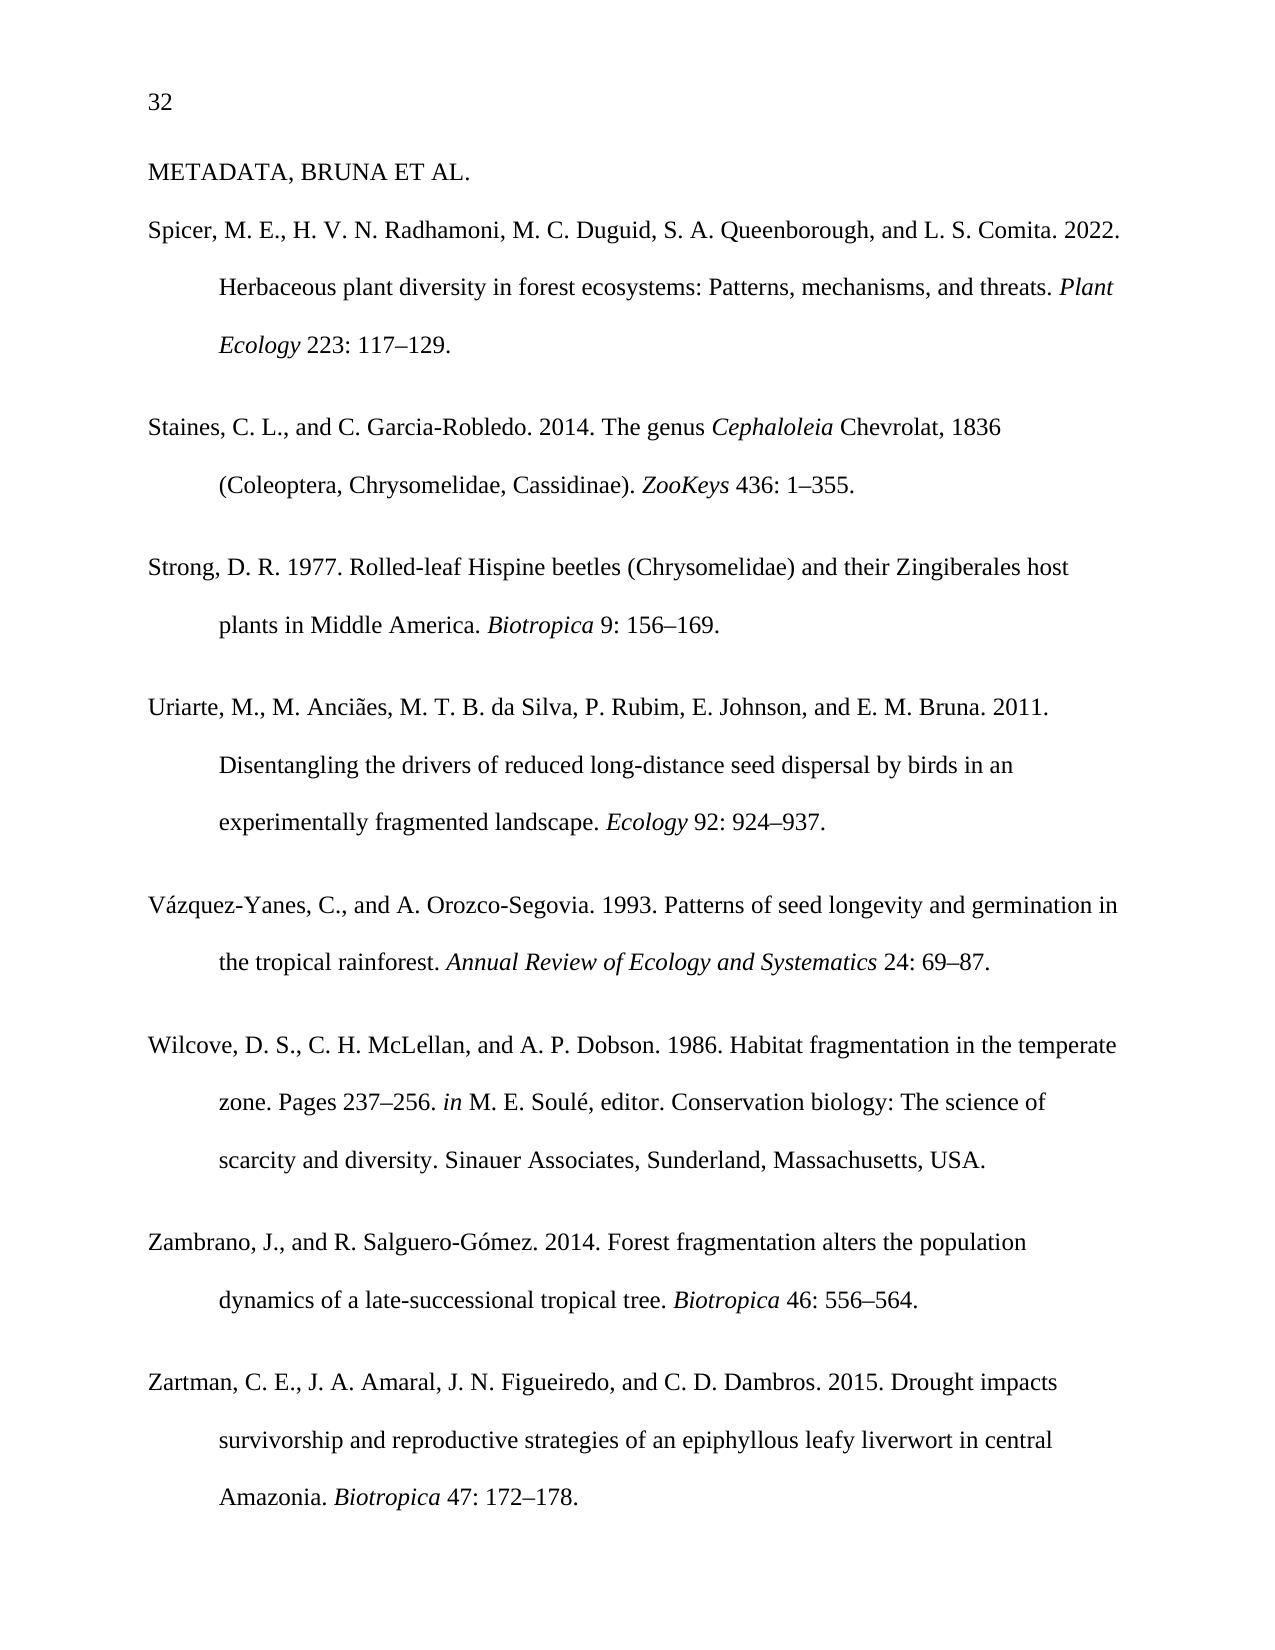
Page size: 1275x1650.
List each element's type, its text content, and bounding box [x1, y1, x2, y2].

text Zartman, C. E., J. A. Amaral, J. N. Figueiredo, and C. D. Dambros. 2015. Drought impacts survivorship and reproductive strategies of an epiphyllous leafy liverwort in central Amazonia. Biotropica 47: 172–178. [148, 1367, 1127, 1511]
text Strong, D. R. 1977. Rolled-leaf Hispine beetles (Chrysomelidae) and their Zingiberales host plants in Middle America. Biotropica 9: 156–169. [148, 552, 1127, 639]
text Zambrano, J., and R. Salguero-Gómez. 2014. Forest fragmentation alters the population dynamics of a late-successional tropical tree. Biotropica 46: 556–564. [148, 1227, 1127, 1314]
text Spicer, M. E., H. V. N. Radhamoni, M. C. Duguid, S. A. Queenborough, and L. S. Comita. 2022. Herbaceous plant diversity in forest ecosystems: Patterns, mechanisms, and threats. Plant Ecology 223: 117–129. [148, 215, 1127, 359]
text Wilcove, D. S., C. H. McLellan, and A. P. Dobson. 1986. Habitat fragmentation in the temperate zone. Pages 237–256. in M. E. Soulé, editor. Conservation biology: The science of scarcity and diversity. Sinauer Associates, Sunderland, Massachusetts, USA. [148, 1030, 1127, 1174]
text Uriarte, M., M. Anciães, M. T. B. da Silva, P. Rubim, E. Johnson, and E. M. Bruna. 2011. Disentangling the drivers of reduced long-distance seed dispersal by birds in an experimentally fragmented landscape. Ecology 92: 924–937. [148, 692, 1127, 836]
text Vázquez-Yanes, C., and A. Orozco-Segovia. 1993. Patterns of seed longevity and germination in the tropical rainforest. Annual Review of Ecology and Systematics 24: 69–87. [148, 890, 1127, 976]
text Staines, C. L., and C. Garcia-Robledo. 2014. The genus Cephaloleia Chevrolat, 1836 (Coleoptera, Chrysomelidae, Cassidinae). ZooKeys 436: 1–355. [148, 412, 1127, 499]
